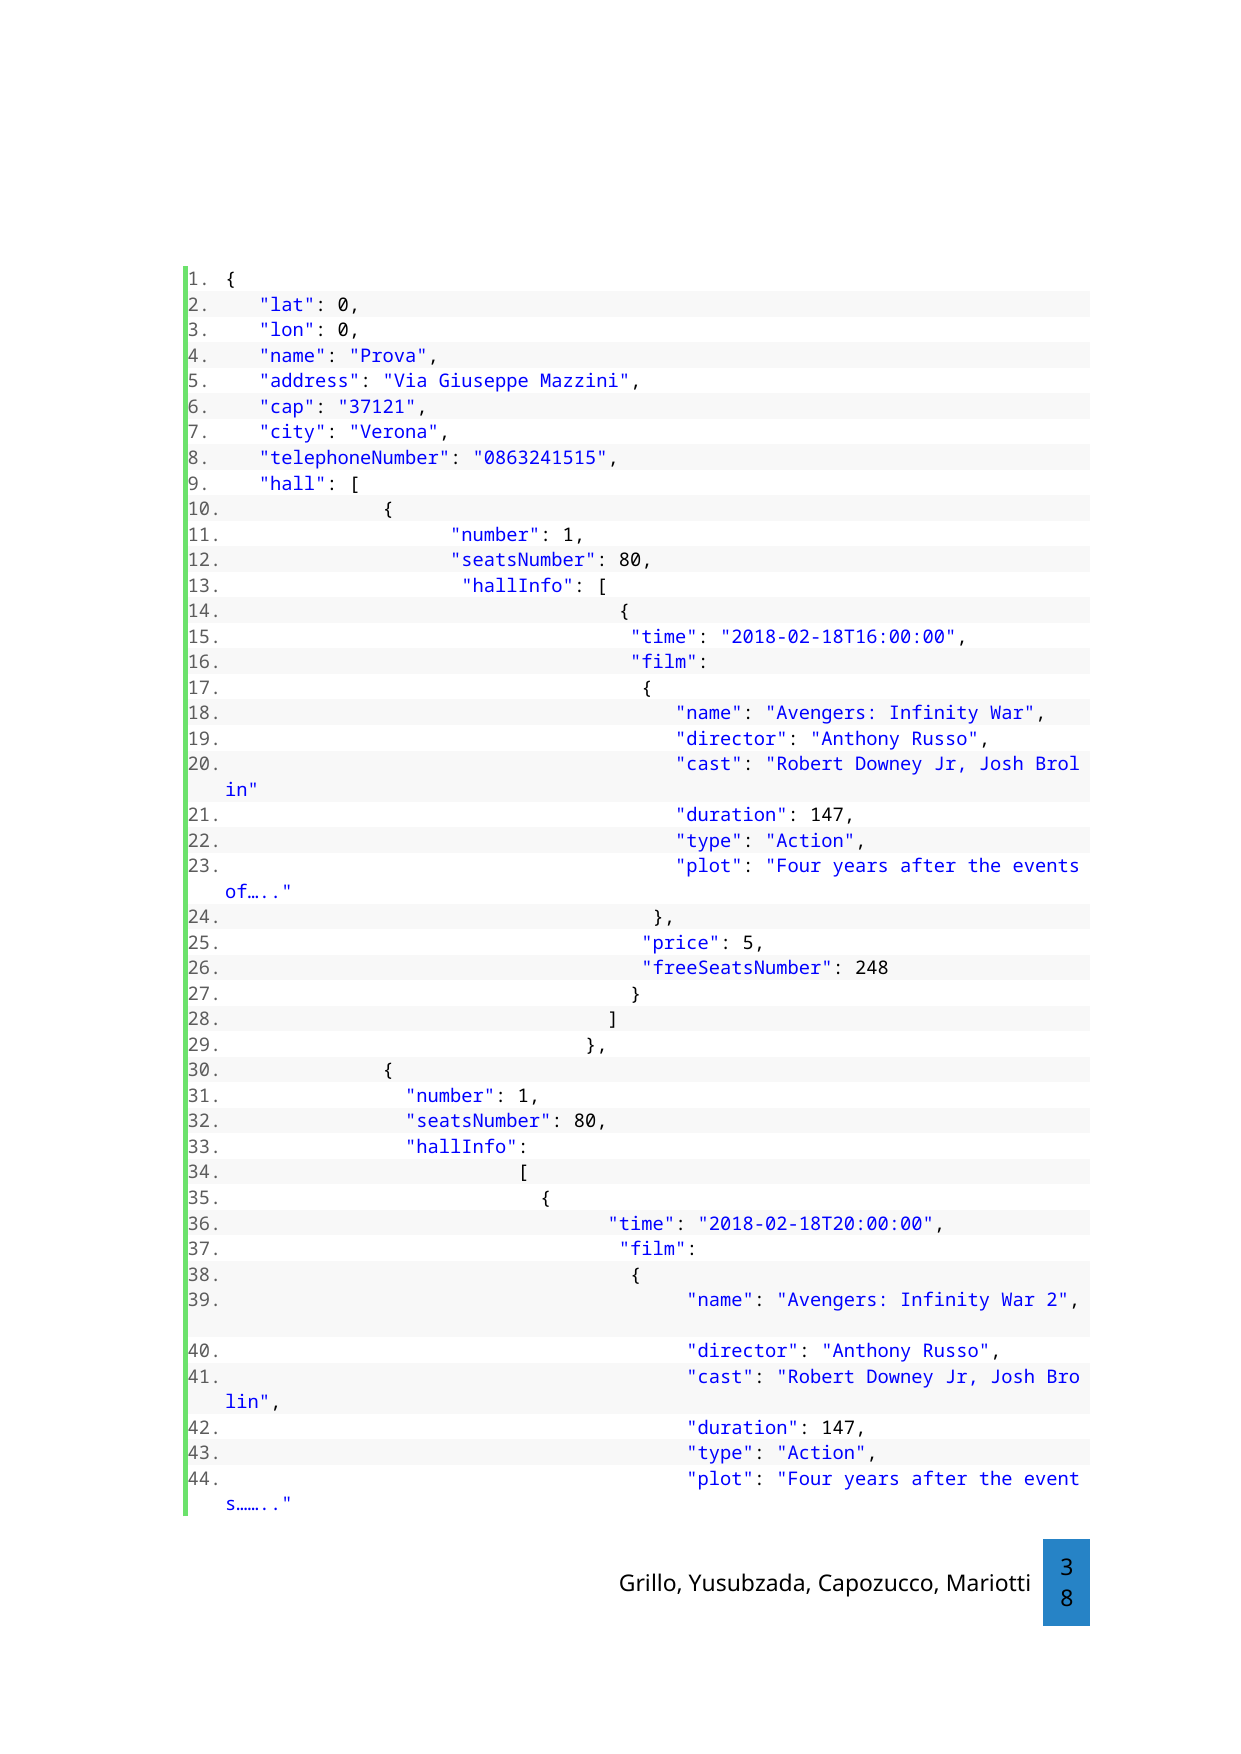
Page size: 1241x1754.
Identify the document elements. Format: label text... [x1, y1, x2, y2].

list "director": "Anthony Russo", [188, 1337, 1090, 1363]
list "type": "Action", [188, 827, 1090, 853]
list "film": [188, 648, 1090, 674]
list "cast": "Robert Downey Jr, Josh Brolin" [188, 751, 1090, 802]
list "price": 5, [188, 929, 1090, 955]
list "name": "Avengers: Infinity War", [188, 699, 1090, 725]
list "seatsNumber": 80, [188, 546, 1090, 572]
list "name": "Avengers: Infinity War 2", [188, 1286, 1090, 1337]
list } [188, 980, 1090, 1006]
list "number": 1, [188, 1082, 1090, 1108]
list { [188, 1184, 1090, 1210]
list { [188, 266, 1090, 291]
list "city": "Verona", [188, 419, 1090, 444]
list }, [188, 1031, 1090, 1057]
list "freeSeatsNumber": 248 [188, 955, 1090, 980]
list { [188, 1057, 1090, 1082]
list "duration": 147, [188, 1414, 1090, 1439]
list { [188, 597, 1090, 623]
list { [188, 1261, 1090, 1286]
list "telephoneNumber": "0863241515", [188, 444, 1090, 470]
list "type": "Action", [188, 1439, 1090, 1465]
list [ [188, 1159, 1090, 1184]
list "address": "Via Giuseppe Mazzini", [188, 368, 1090, 393]
list }, [188, 904, 1090, 929]
list "name": "Prova", [188, 342, 1090, 368]
list ] [188, 1006, 1090, 1031]
list "plot": "Four years after the events…….." [188, 1465, 1090, 1516]
list { [188, 495, 1090, 521]
list "film": [188, 1235, 1090, 1261]
list "cap": "37121", [188, 393, 1090, 419]
list "seatsNumber": 80, [188, 1108, 1090, 1133]
list "duration": 147, [188, 802, 1090, 827]
list "hallInfo": [188, 1133, 1090, 1159]
list "cast": "Robert Downey Jr, Josh Brolin", [188, 1363, 1090, 1414]
list "hallInfo": [ [188, 572, 1090, 597]
list "lat": 0, [188, 291, 1090, 317]
list "number": 1, [188, 521, 1090, 546]
list "director": "Anthony Russo", [188, 725, 1090, 751]
list "lon": 0, [188, 317, 1090, 342]
list { [188, 674, 1090, 699]
list "time": "2018-02-18T20:00:00", [188, 1210, 1090, 1235]
list "hall": [ [188, 470, 1090, 495]
list "time": "2018-02-18T16:00:00", [188, 623, 1090, 648]
list "plot": "Four years after the events of….." [188, 853, 1090, 904]
